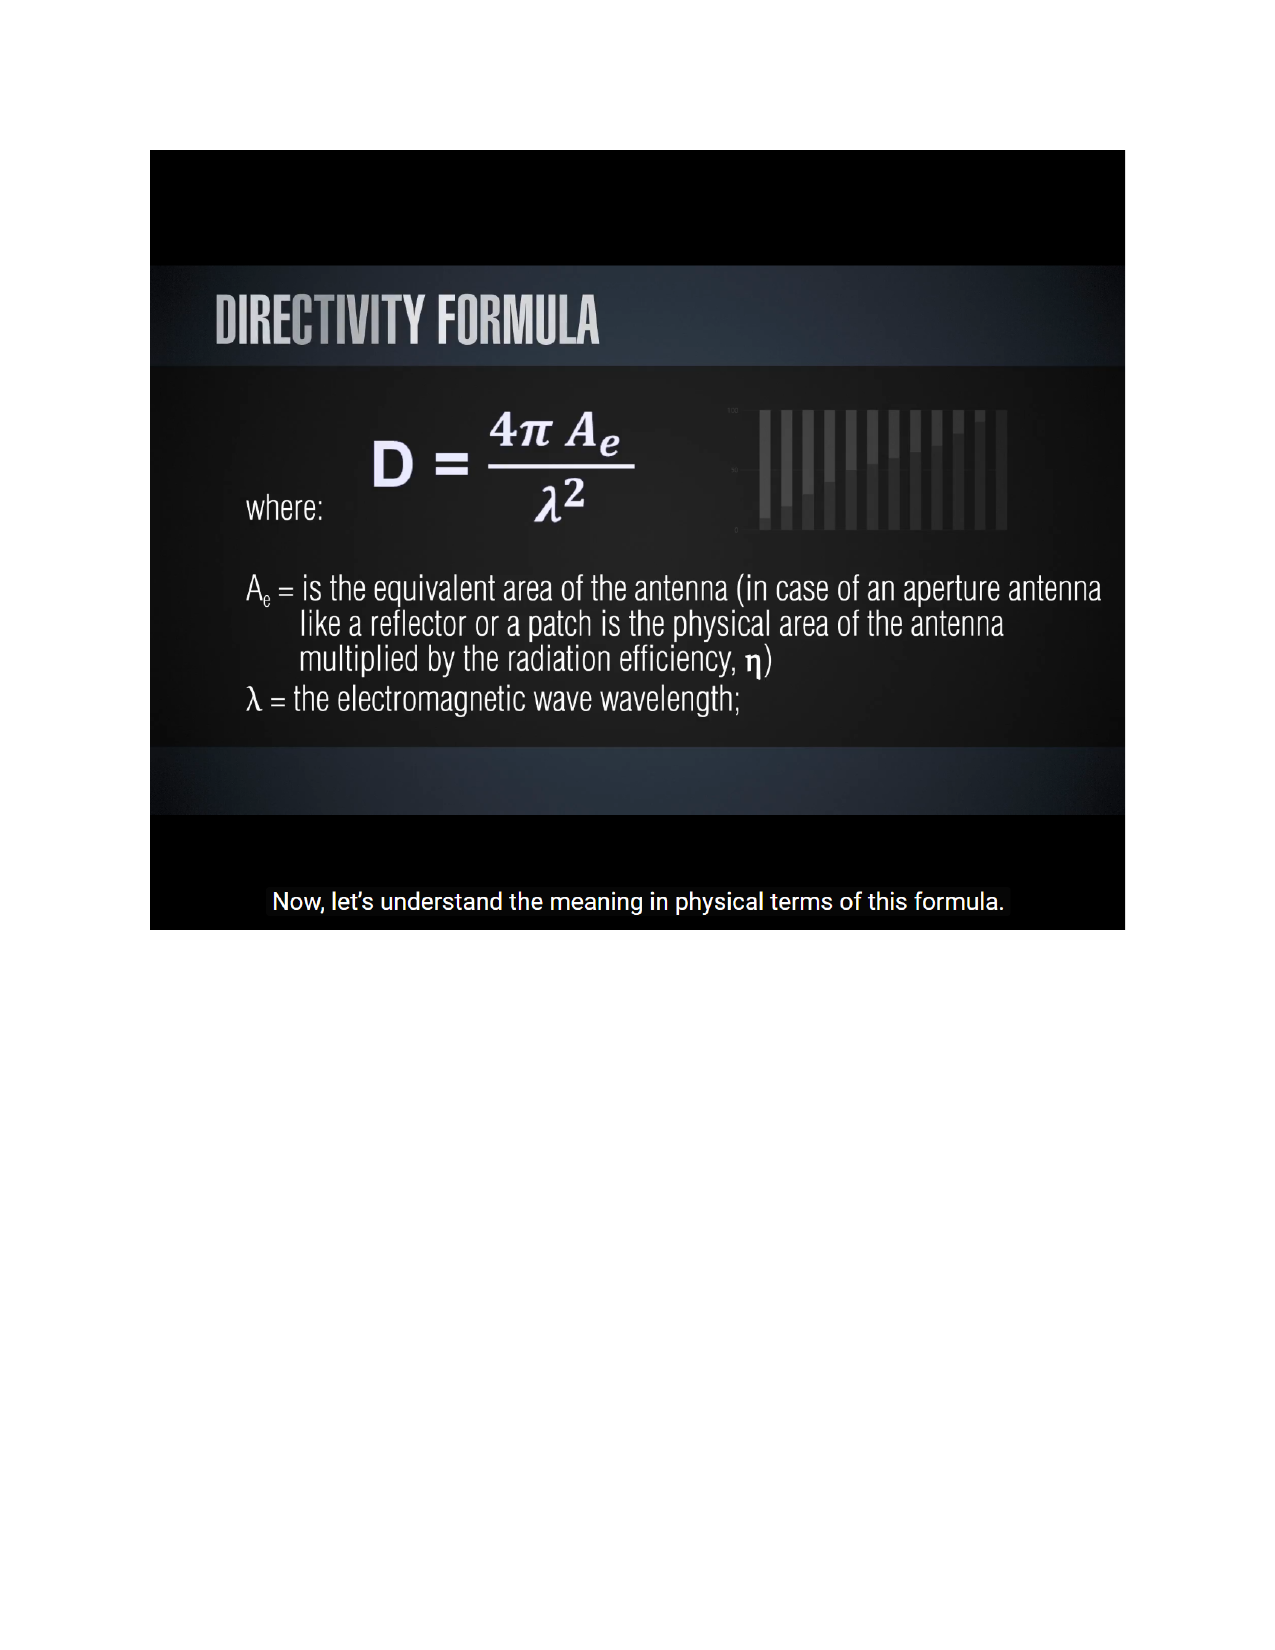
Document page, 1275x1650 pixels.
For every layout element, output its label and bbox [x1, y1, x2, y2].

picture [150, 150, 1125, 930]
